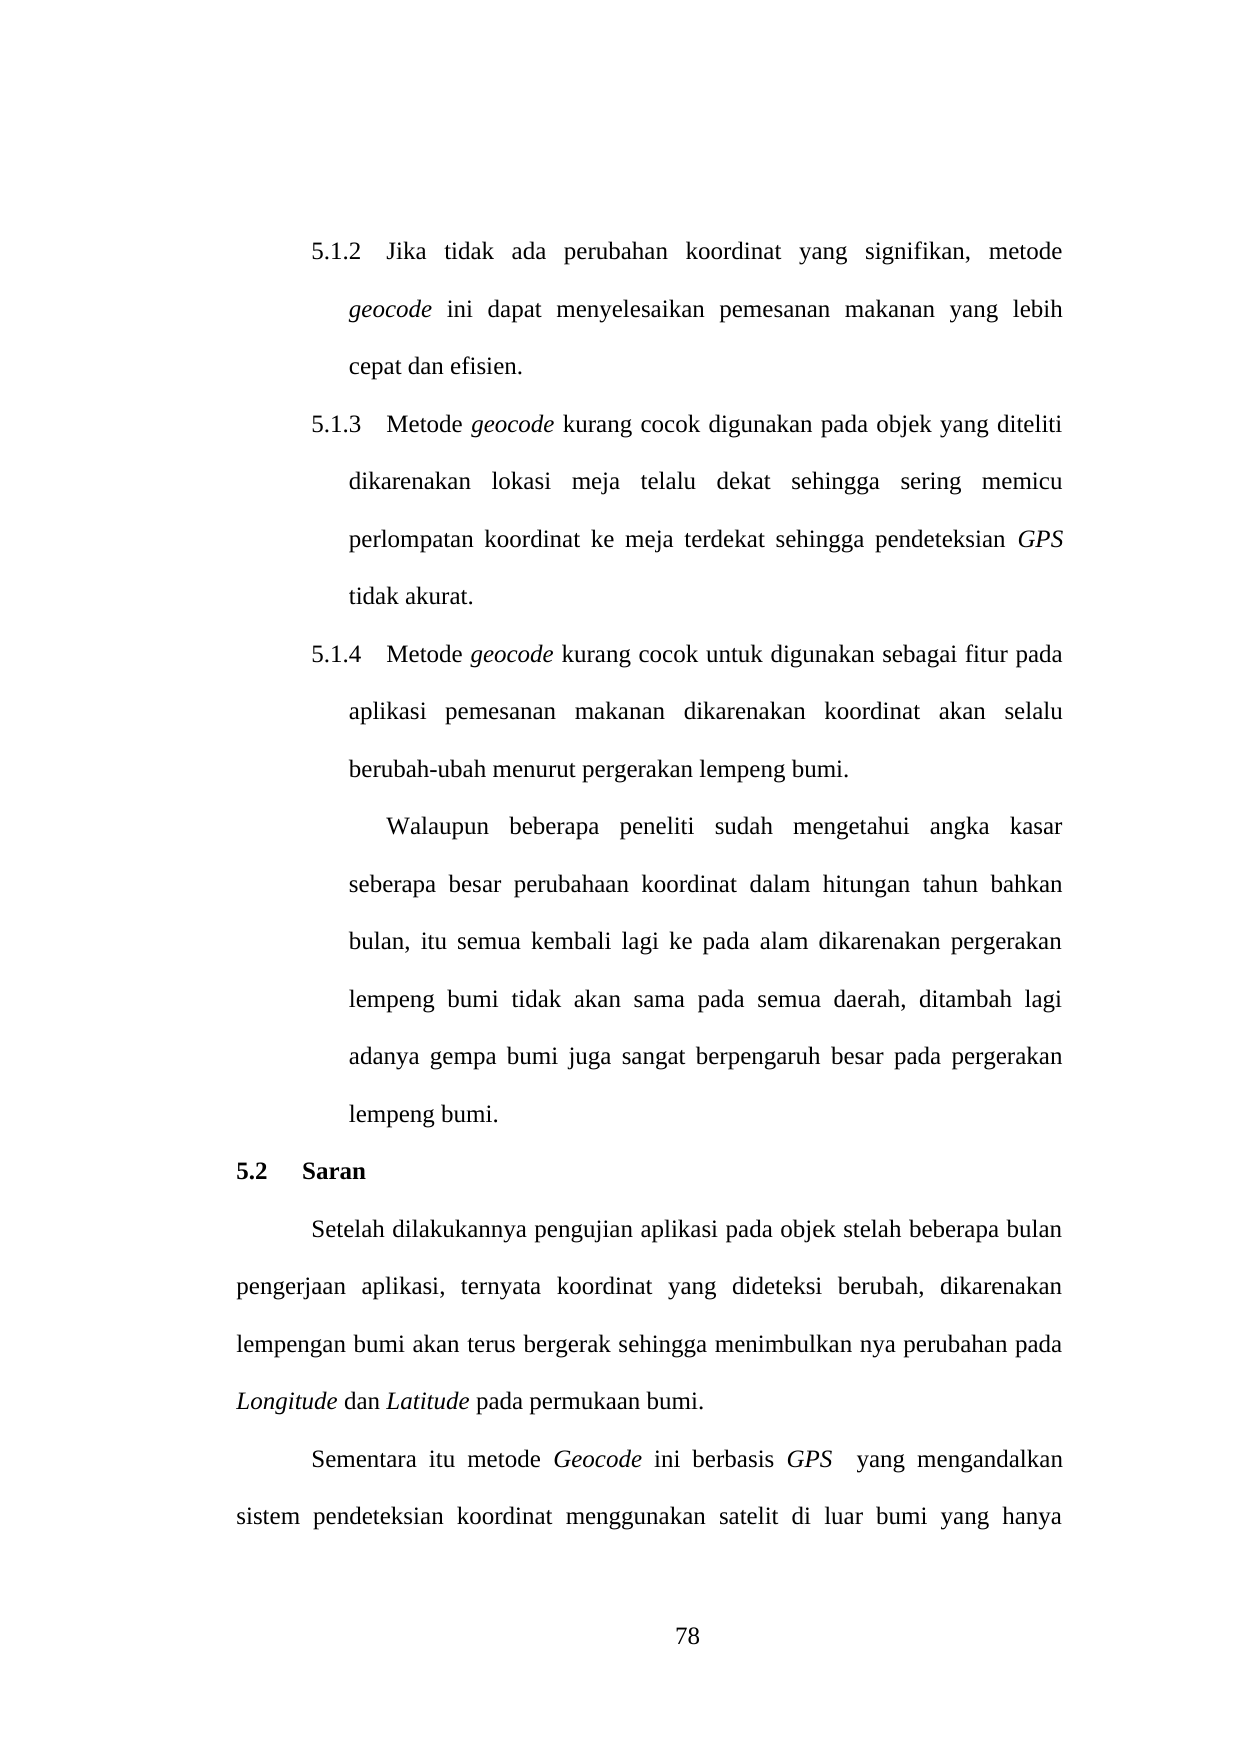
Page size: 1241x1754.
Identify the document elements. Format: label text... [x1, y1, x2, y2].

list Walaupun beberapa peneliti sudah mengetahui angka kasar seberapa besar perubahaan koordinat dalam hitungan tahun bahkan bulan, itu semua kembali lagi ke pada alam dikarenakan pergerakan lempeng bumi tidak akan sama pada semua daerah, ditambah lagi adanya gempa bumi juga sangat berpengaruh besar pada pergerakan lempeng bumi. [349, 811, 1063, 1127]
text Setelah dilakukannya pengujian aplikasi pada objek stelah beberapa bulan pengerjaan aplikasi, ternyata koordinat yang dideteksi berubah, dikarenakan lempengan bumi akan terus bergerak sehingga menimbulkan nya perubahan pada Longitude dan Latitude pada permukaan bumi. [236, 1214, 1063, 1415]
list Metode geocode kurang cocok untuk digunakan sebagai fitur pada aplikasi pemesanan makanan dikarenakan koordinat akan selalu berubah-ubah menurut pergerakan lempeng bumi. [311, 639, 1063, 782]
list Jika tidak ada perubahan koordinat yang signifikan, metode geocode ini dapat menyelesaikan pemesanan makanan yang lebih cepat dan efisien. [311, 236, 1063, 380]
text Saran [236, 1156, 1063, 1185]
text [236, 1444, 1063, 1530]
list Metode geocode kurang cocok digunakan pada objek yang diteliti dikarenakan lokasi meja telalu dekat sehingga sering memicu perlompatan koordinat ke meja terdekat sehingga pendeteksian GPS tidak akurat. [311, 409, 1063, 610]
